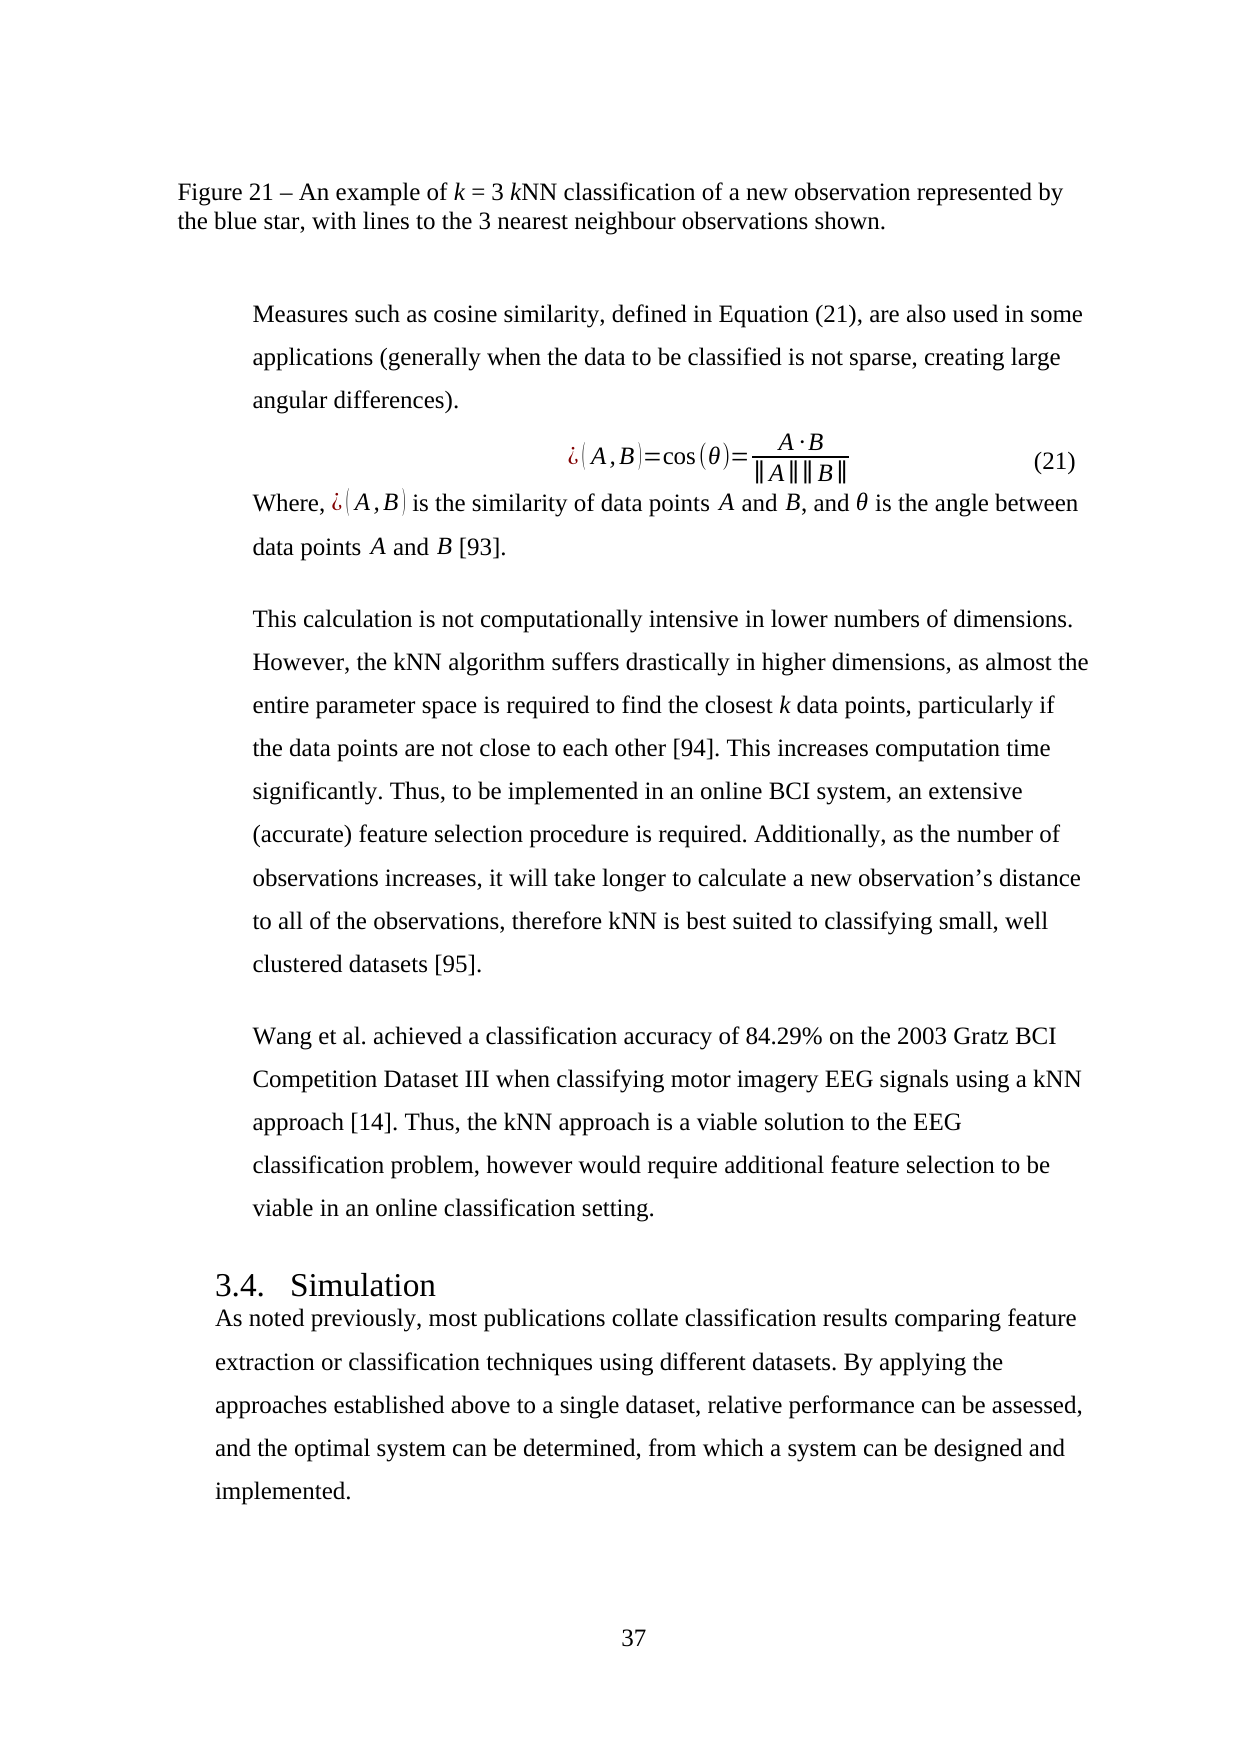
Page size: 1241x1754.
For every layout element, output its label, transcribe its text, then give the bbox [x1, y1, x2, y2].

text Measures such as cosine similarity, defined in Equation (21), are also used in some applications (generally when the data to be classified is not sparse, creating large angular differences). [252, 299, 1090, 414]
text This calculation is not computationally intensive in lower numbers of dimensions. However, the kNN algorithm suffers drastically in higher dimensions, as almost the entire parameter space is required to find the closest k data points, particularly if the data points are not close to each other [94]. This increases computation time significantly. Thus, to be implemented in an online BCI system, an extensive (accurate) feature selection procedure is required. Additionally, as the number of observations increases, it will take longer to calculate a new observation’s distance to all of the observations, therefore kNN is best suited to classifying small, well clustered datasets [95]. [252, 604, 1090, 978]
text Where, is the similarity of data points and , and is the angle between data points and [93]. [252, 487, 1090, 561]
subtitle Simulation [215, 1265, 1090, 1303]
text Wang et al. achieved a classification accuracy of 84.29% on the 2003 Gratz BCI Competition Dataset III when classifying motor imagery EEG signals using a kNN approach [14]. Thus, the kNN approach is a viable solution to the EEG classification problem, however would require additional feature selection to be viable in an online classification setting. [252, 1021, 1090, 1222]
text As noted previously, most publications collate classification results comparing feature extraction or classification techniques using different datasets. By applying the approaches established above to a single dataset, relative performance can be assessed, and the optimal system can be determined, from which a system can be designed and implemented. [215, 1303, 1090, 1505]
